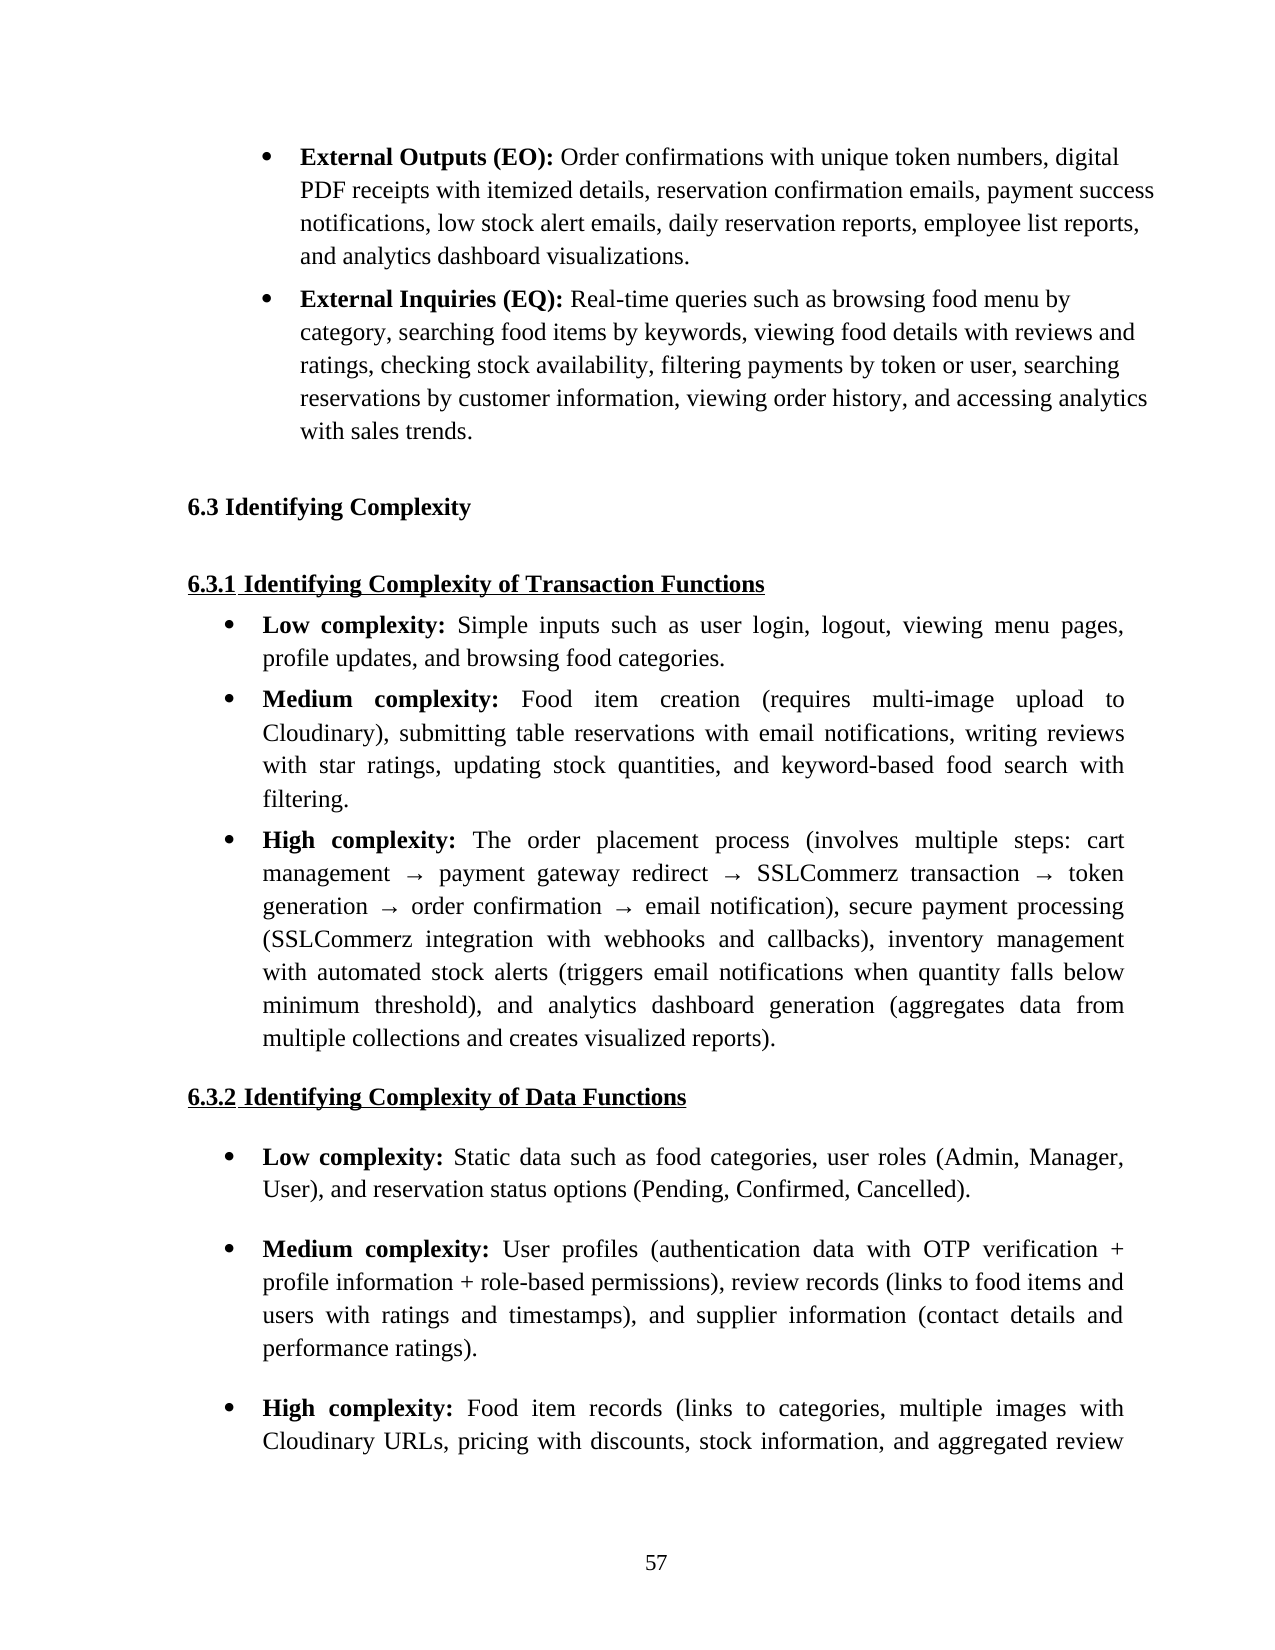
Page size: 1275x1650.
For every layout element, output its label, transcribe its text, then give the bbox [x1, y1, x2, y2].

list Low complexity: Static data such as food categories, user roles (Admin, Manager, User), and reservation status options (Pending, Confirmed, Cancelled). [225, 1142, 1125, 1203]
list External Outputs (EO): Order confirmations with unique token numbers, digital PDF receipts with itemized details, reservation confirmation emails, payment success notifications, low stock alert emails, daily reservation reports, employee list reports, and analytics dashboard visualizations. [262, 142, 1162, 269]
subtitle ​Identifying Complexity of Transaction Functions [187, 569, 1162, 597]
subtitle ​Identifying Complexity of Data Functions [187, 1082, 1162, 1111]
list Low complexity: Simple inputs such as user login, logout, viewing menu pages, profile updates, and browsing food categories. [225, 610, 1125, 672]
list Medium complexity: User profiles (authentication data with OTP verification + profile information + role-based permissions), review records (links to food items and users with ratings and timestamps), and supplier information (contact details and performance ratings). [225, 1234, 1125, 1362]
list Medium complexity: Food item creation (requires multi-image upload to Cloudinary), submitting table reservations with email notifications, writing reviews with star ratings, updating stock quantities, and keyword-based food search with filtering. [225, 684, 1125, 812]
subtitle Identifying Complexity [187, 492, 1162, 521]
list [225, 1393, 1125, 1455]
list External Inquiries (EQ): Real-time queries such as browsing food menu by category, searching food items by keywords, viewing food details with reviews and ratings, checking stock availability, filtering payments by token or user, searching reservations by customer information, viewing order history, and accessing analytics with sales trends. [262, 284, 1162, 445]
list High complexity: The order placement process (involves multiple steps: cart management → payment gateway redirect → SSLCommerz transaction → token generation → order confirmation → email notification), secure payment processing (SSLCommerz integration with webhooks and callbacks), inventory management with automated stock alerts (triggers email notifications when quantity falls below minimum threshold), and analytics dashboard generation (aggregates data from multiple collections and creates visualized reports). [225, 825, 1125, 1052]
